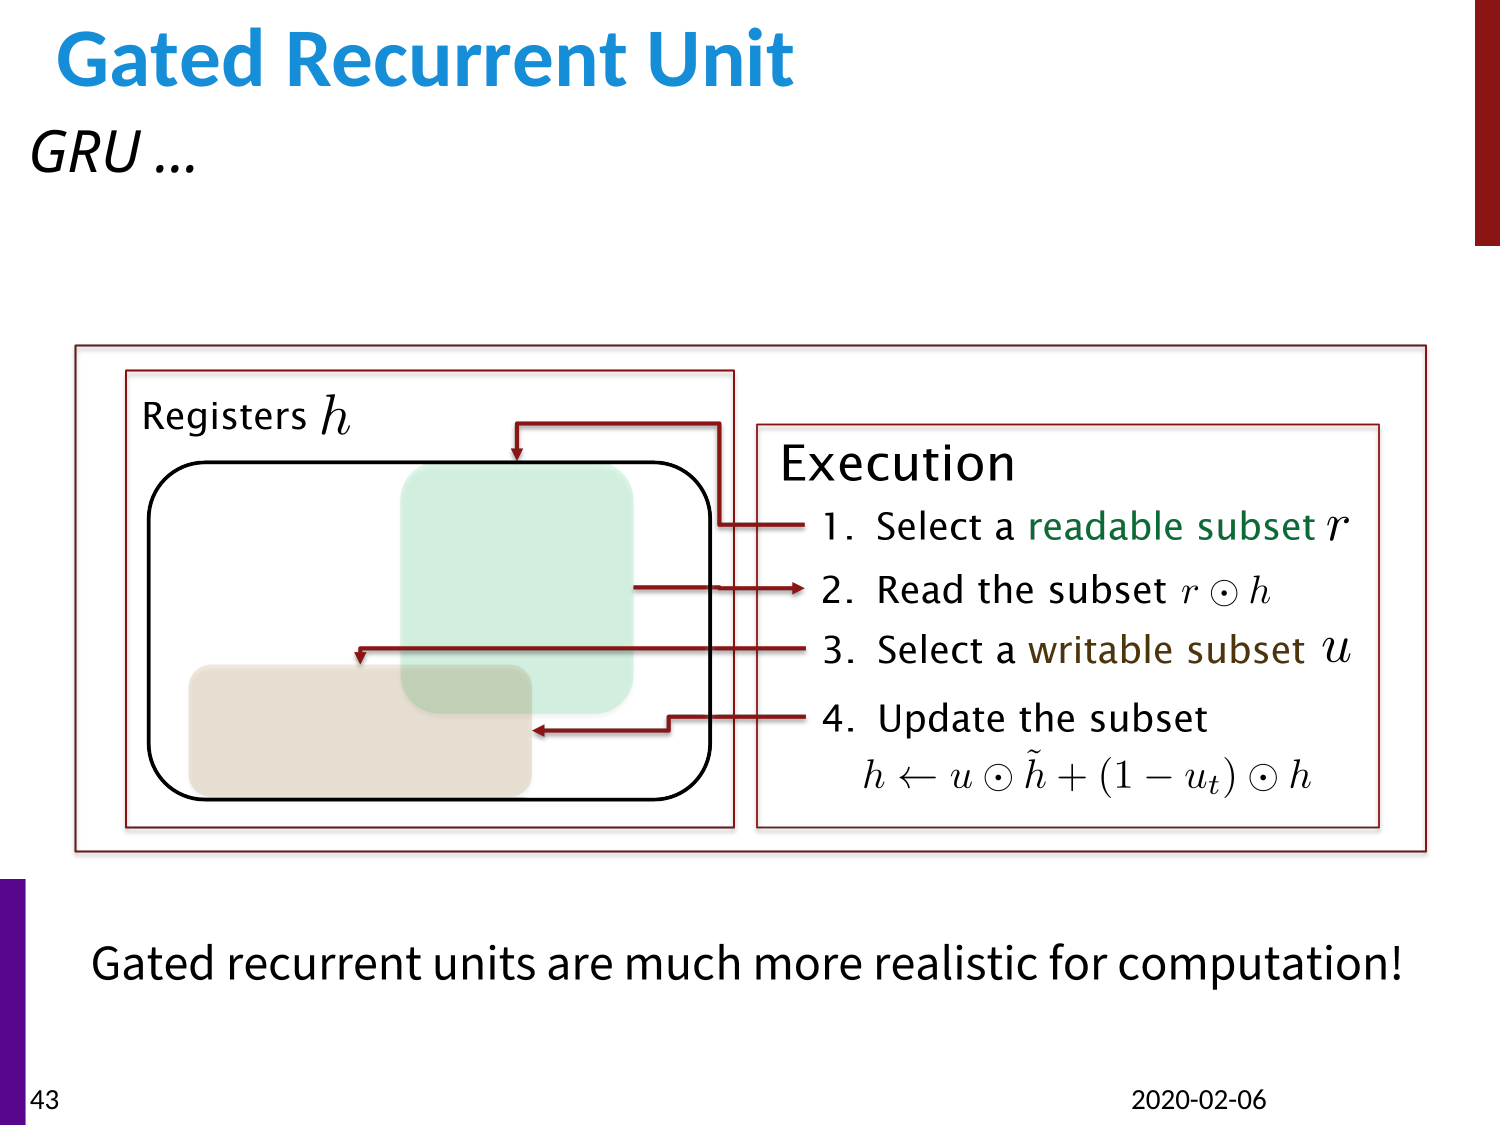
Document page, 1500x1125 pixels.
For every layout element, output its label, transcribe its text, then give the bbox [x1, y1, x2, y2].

picture [0, 342, 1432, 1125]
text GRU … [28, 110, 1470, 189]
